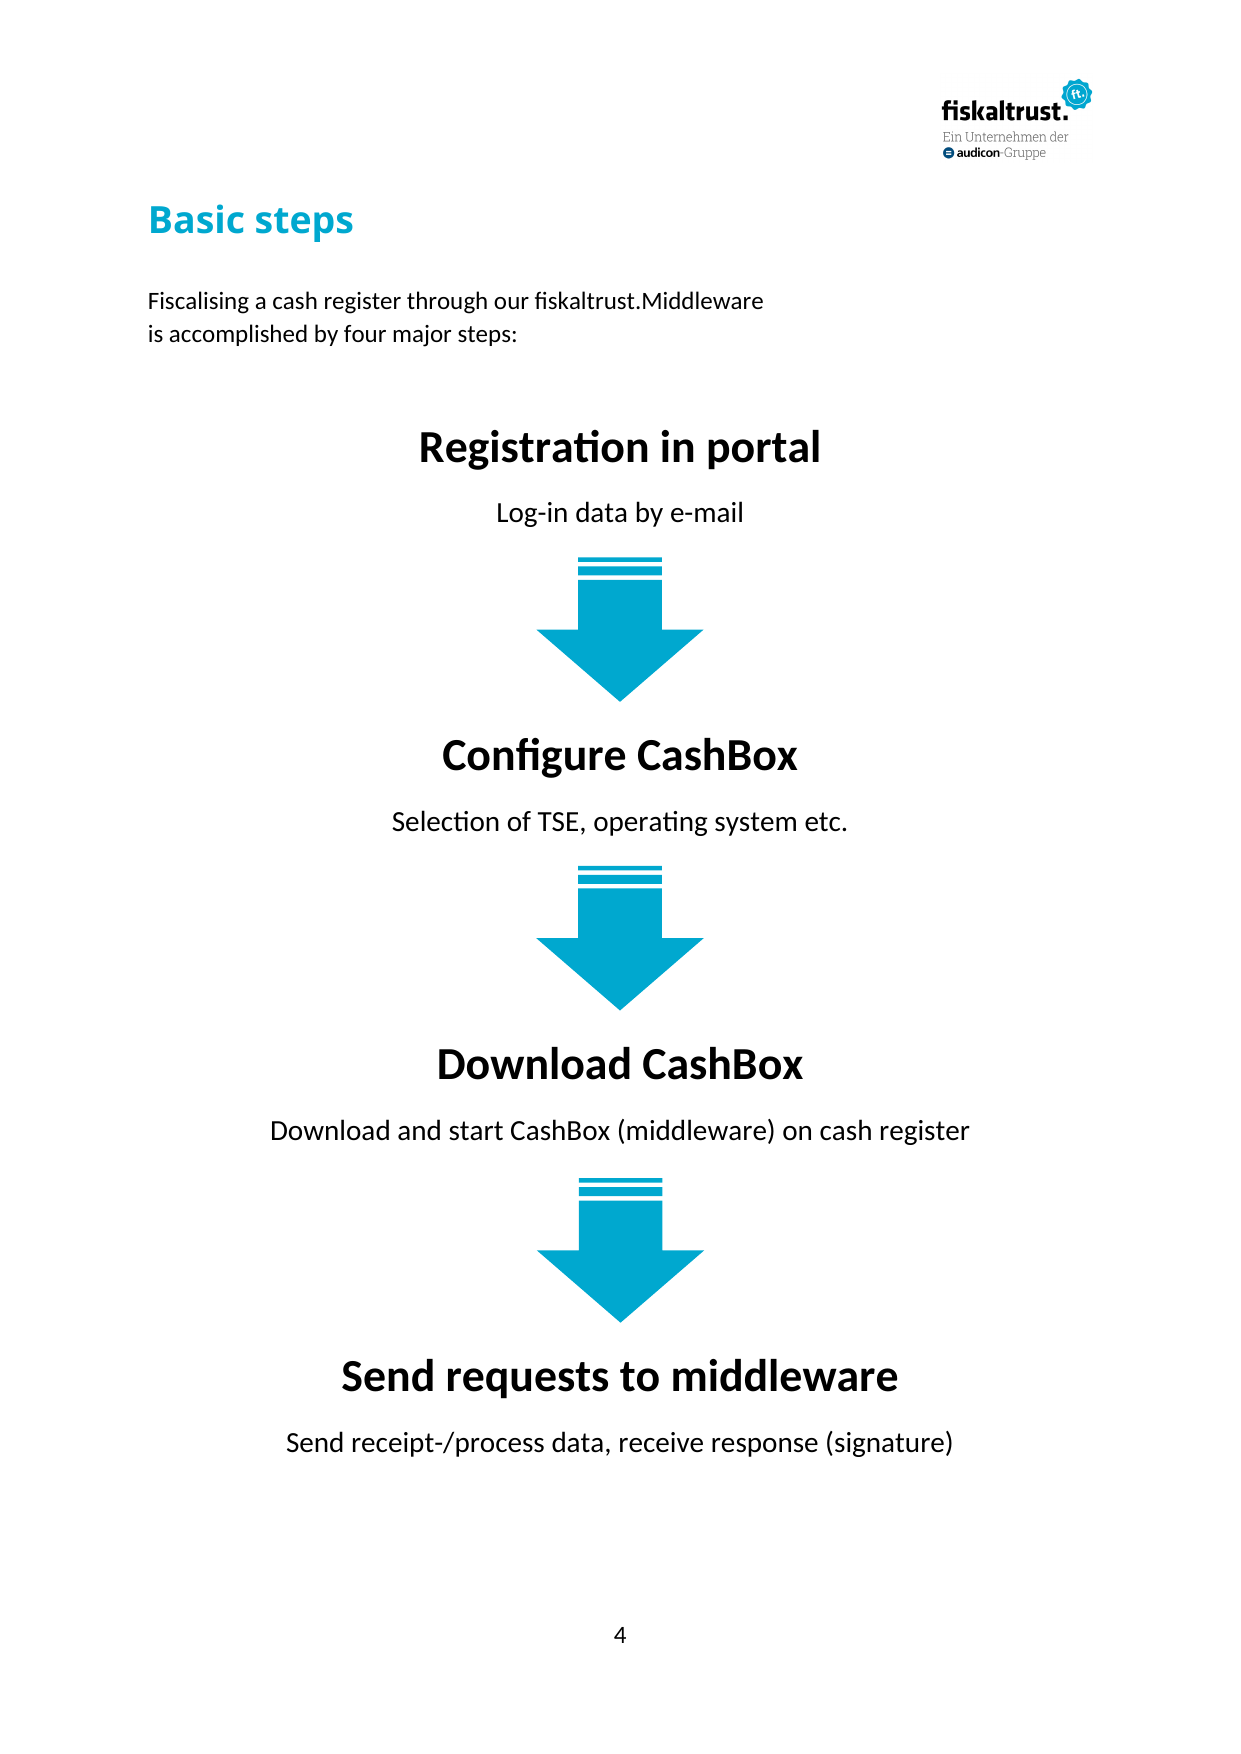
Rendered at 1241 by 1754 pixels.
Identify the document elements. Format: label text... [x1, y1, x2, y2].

text Download and start CashBox (middleware) on cash register [148, 1112, 1093, 1147]
text Registration in portal [148, 418, 1093, 473]
text Download CashBox [148, 858, 1093, 1091]
text Send receipt-/process data, receive response (signature) [148, 1424, 1093, 1460]
text Log-in data by e-mail [148, 494, 1093, 530]
text Selection of TSE, operating system etc. [148, 803, 1093, 839]
subtitle Basic steps [148, 193, 1093, 244]
picture [940, 73, 1093, 163]
text Send requests to middleware [148, 1167, 1093, 1403]
text Configure CashBox [148, 550, 1093, 782]
text Fiscalising a cash register through our fiskaltrust.Middleware is accomplished by four major steps: [148, 286, 1093, 349]
